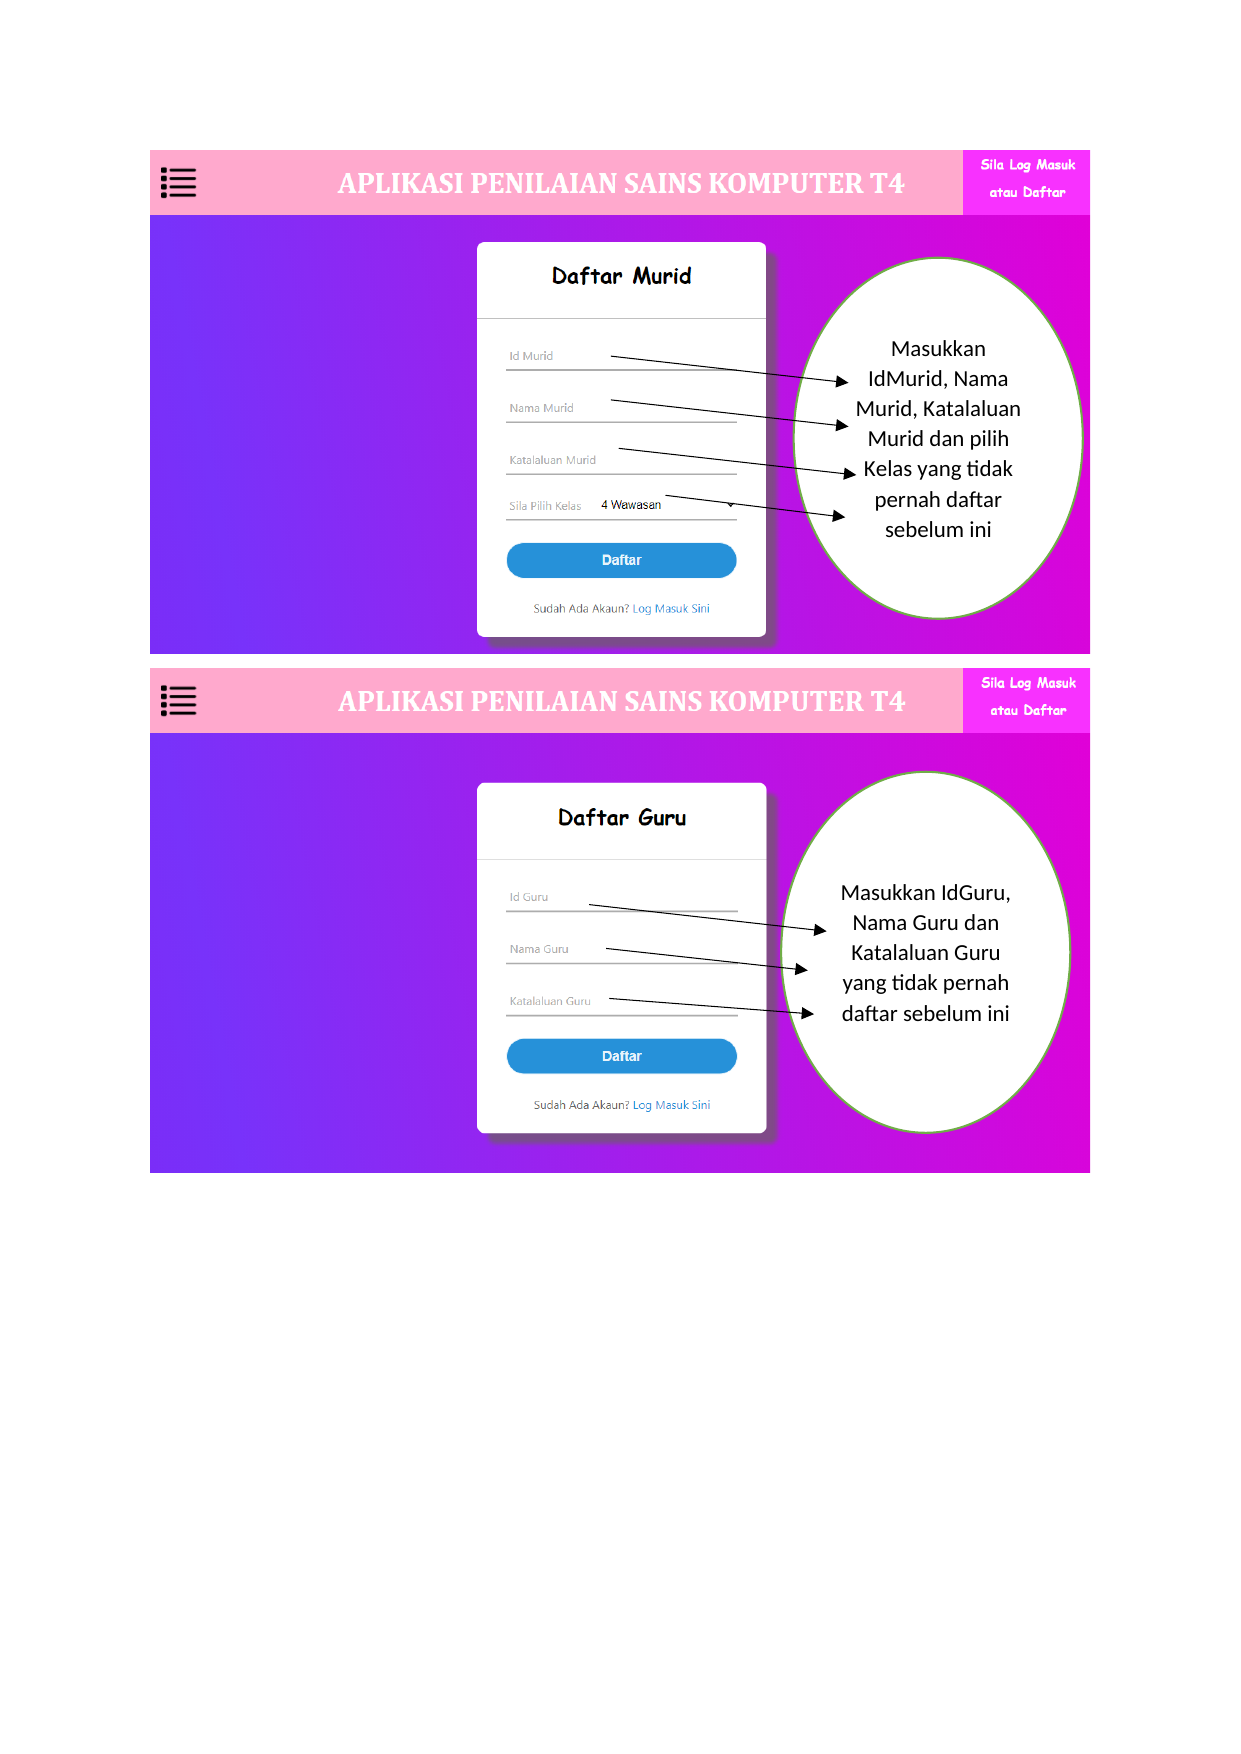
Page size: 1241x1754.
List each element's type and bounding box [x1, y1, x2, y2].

picture [150, 150, 1091, 654]
picture [150, 668, 1091, 1173]
